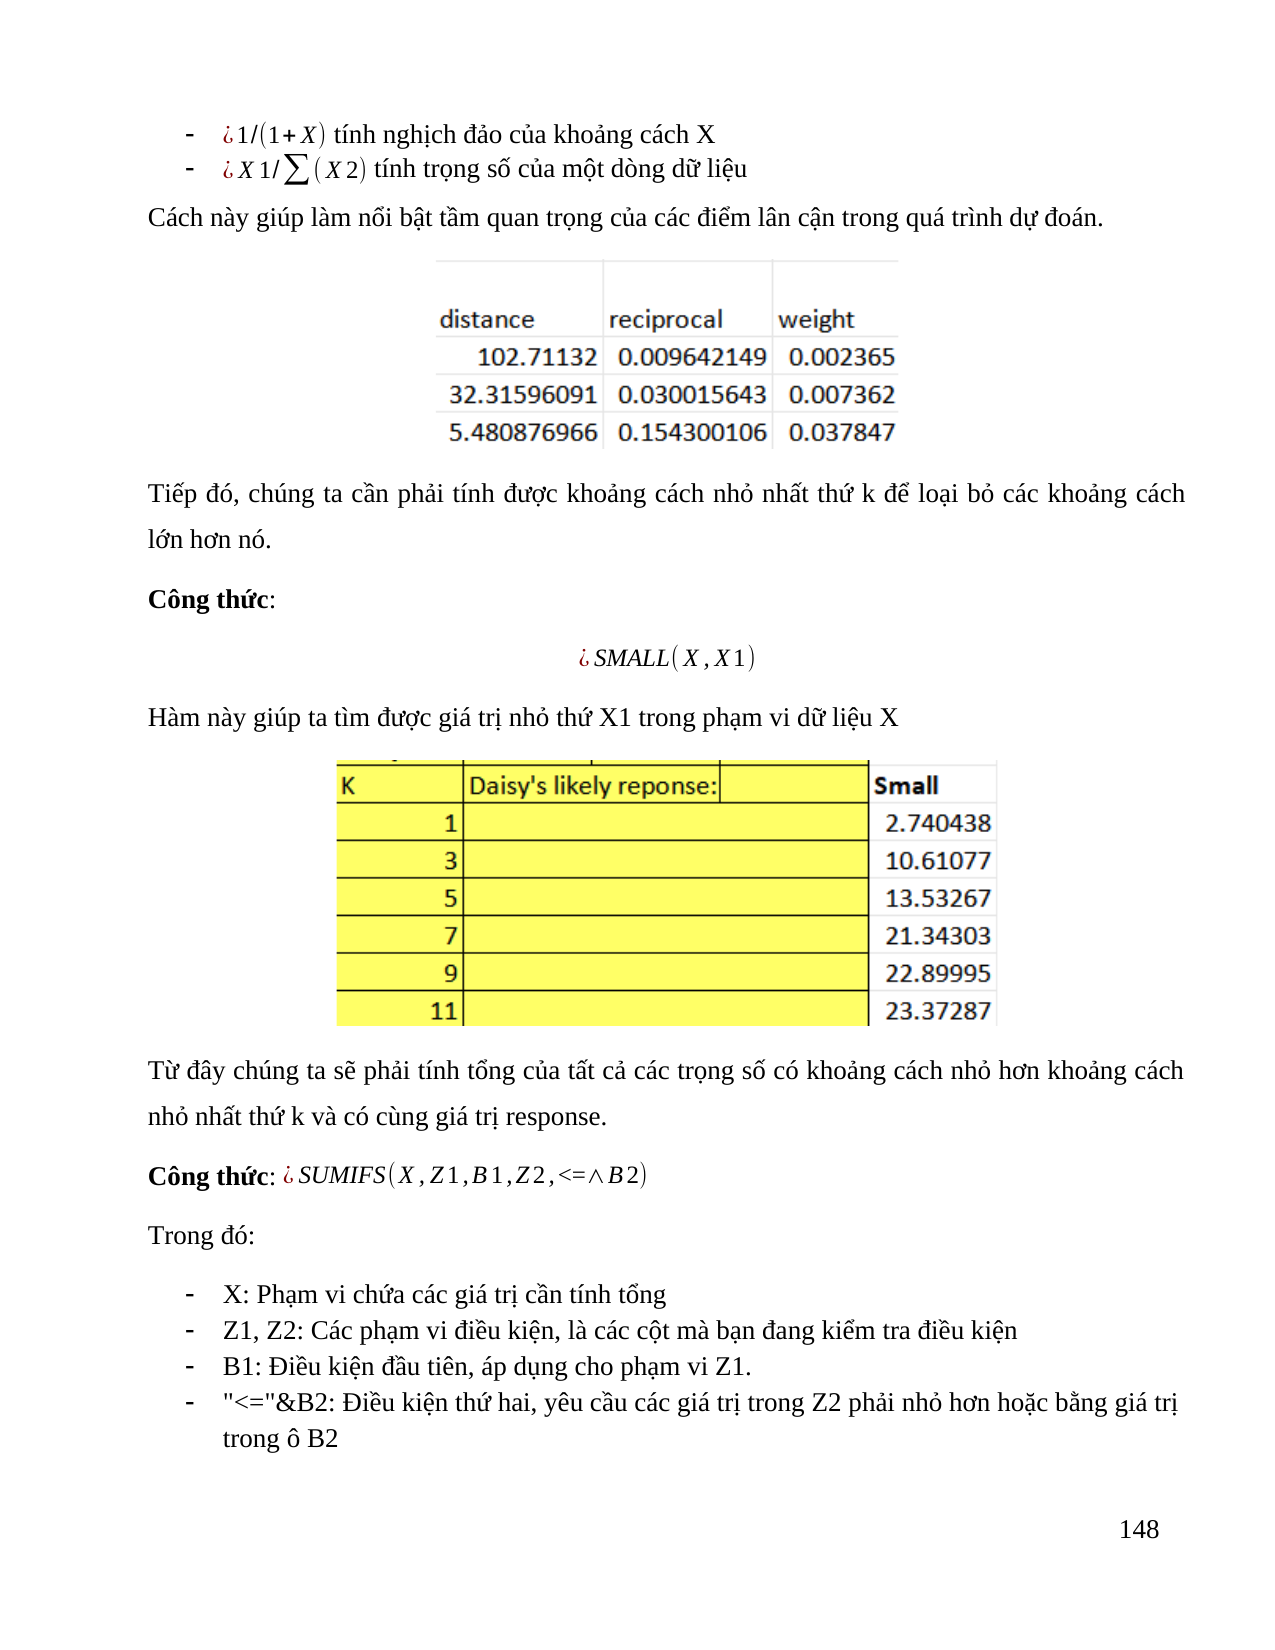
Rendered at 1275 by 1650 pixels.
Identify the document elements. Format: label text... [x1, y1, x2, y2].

text Cách này giúp làm nổi bật tầm quan trọng của các điểm lân cận trong quá trình dự đoán. [148, 201, 1186, 232]
picture [336, 760, 998, 1026]
text Từ đây chúng ta sẽ phải tính tổng của tất cả các trọng số có khoảng cách nhỏ hơn khoảng cách nhỏ nhất thứ k và có cùng giá trị response. [148, 1054, 1186, 1132]
text Tiếp đó, chúng ta cần phải tính được khoảng cách nhỏ nhất thứ k để loại bỏ các khoảng cách lớn hơn nó. [148, 477, 1186, 555]
text Công thức: [148, 583, 1186, 614]
text Hàm này giúp ta tìm được giá trị nhỏ thứ X1 trong phạm vi dữ liệu X [148, 701, 1186, 732]
text Trong đó: [148, 1219, 1186, 1250]
list tính trọng số của một dòng dữ liệu [185, 152, 1186, 188]
picture [435, 259, 899, 449]
list X: Phạm vi chứa các giá trị cần tính tổng [185, 1278, 1186, 1309]
text Công thức: [148, 1160, 1186, 1191]
list tính nghịch đảo của khoảng cách X [185, 118, 1186, 152]
list B1: Điều kiện đầu tiên, áp dụng cho phạm vi Z1. [185, 1350, 1186, 1381]
list Z1, Z2: Các phạm vi điều kiện, là các cột mà bạn đang kiểm tra điều kiện [185, 1314, 1186, 1345]
list "<="&B2: Điều kiện thứ hai, yêu cầu các giá trị trong Z2 phải nhỏ hơn hoặc bằng giá trị trong ô B2 [185, 1386, 1186, 1453]
